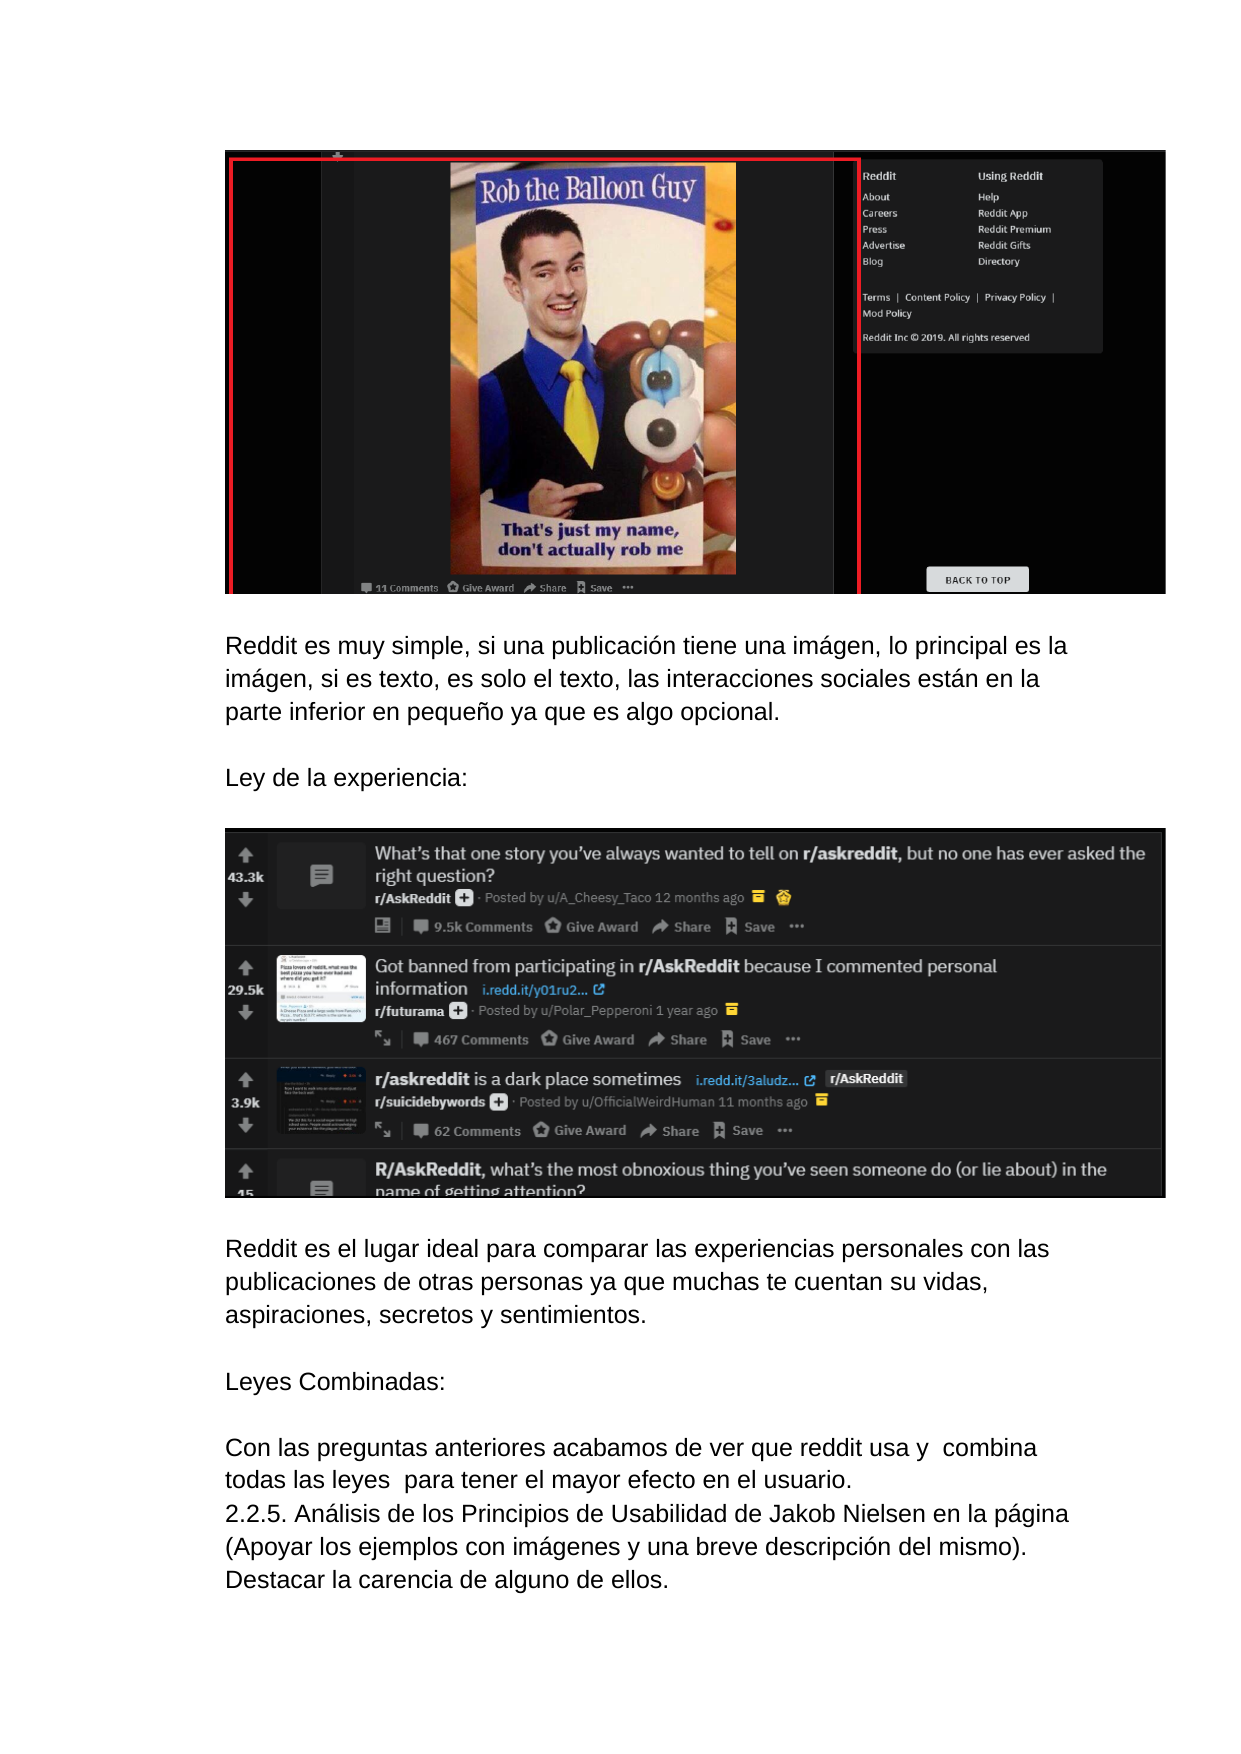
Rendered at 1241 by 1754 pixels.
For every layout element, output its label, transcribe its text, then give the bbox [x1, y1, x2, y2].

text Reddit es el lugar ideal para comparar las experiencias personales con las publicaciones de otras personas ya que muchas te cuentan su vidas, aspiraciones, secretos y sentimientos. [225, 1234, 1090, 1329]
text 2.2.5. Análisis de los Principios de Usabilidad de Jakob Nielsen en la página (Apoyar los ejemplos con imágenes y una breve descripción del mismo). Destacar la carencia de alguno de ellos. [225, 1498, 1090, 1593]
text Ley de la experiencia: [225, 763, 1090, 791]
picture [225, 828, 1166, 1198]
text Leyes Combinadas: [225, 1366, 1090, 1395]
picture [225, 150, 1166, 594]
text Reddit es muy simple, si una publicación tiene una imágen, lo principal es la imágen, si es texto, es solo el texto, las interacciones sociales están en la parte inferior en pequeño ya que es algo opcional. [225, 631, 1090, 725]
text Con las preguntas anteriores acabamos de ver que reddit usa y combina todas las leyes para tener el mayor efecto en el usuario. [225, 1432, 1090, 1494]
